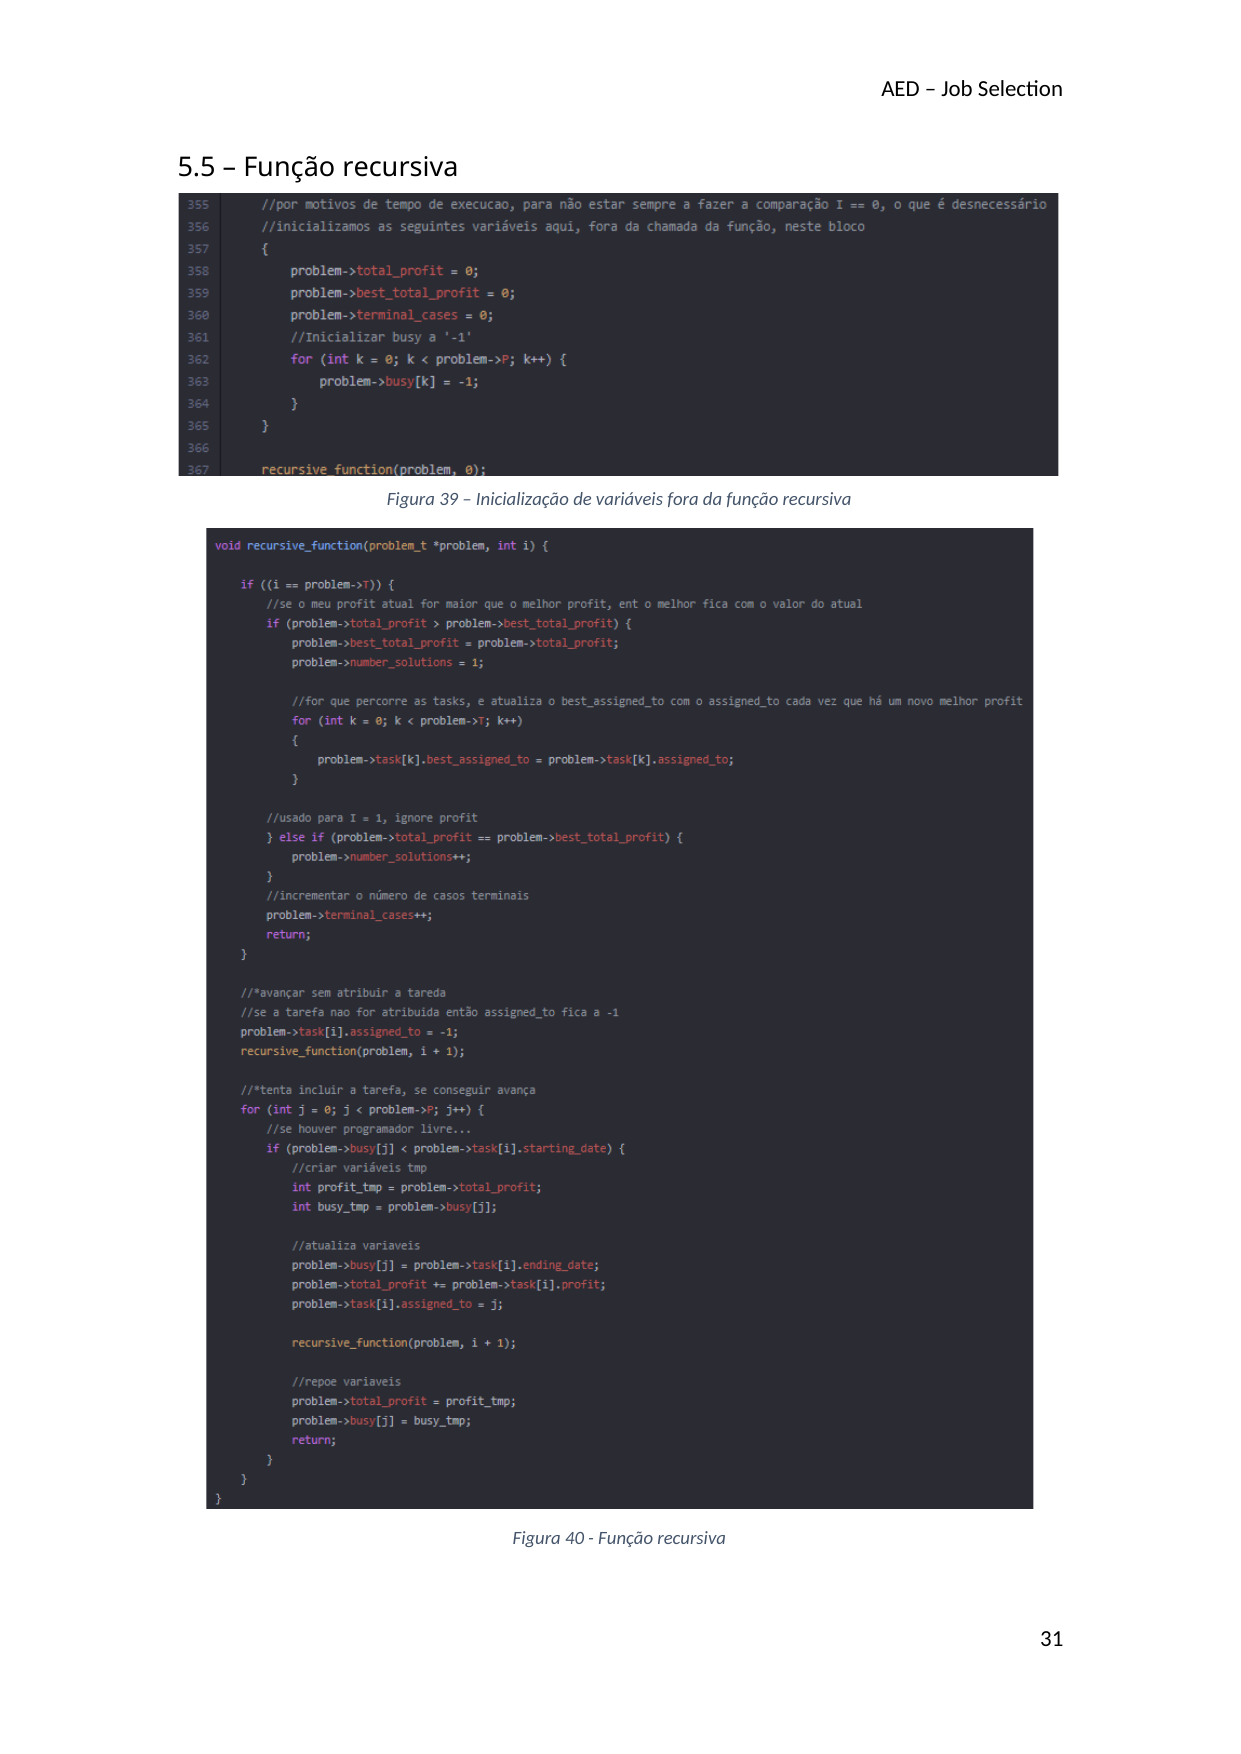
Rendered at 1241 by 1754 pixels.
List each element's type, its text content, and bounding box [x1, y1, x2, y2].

picture [205, 528, 1032, 1506]
subtitle 5.5 – Função recursiva [177, 148, 1063, 184]
picture [177, 193, 1058, 474]
